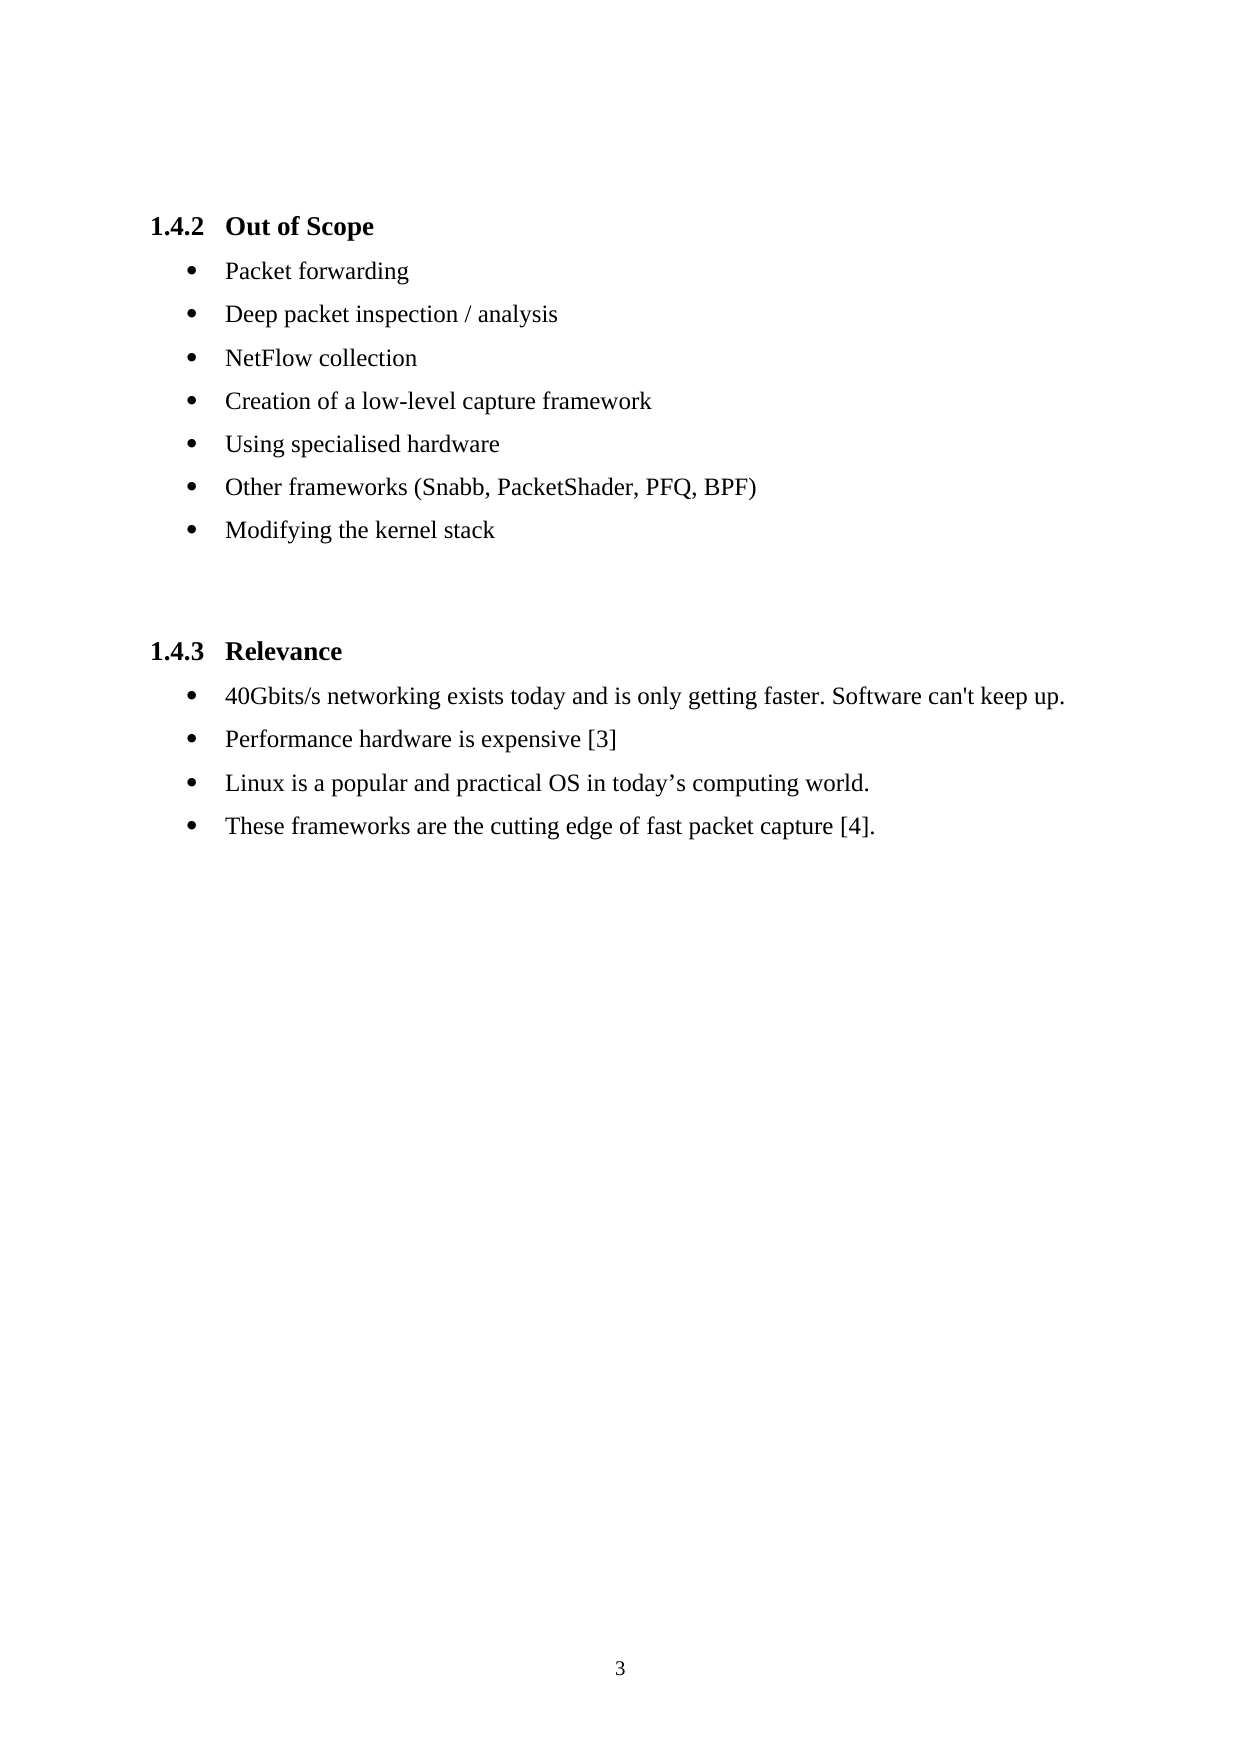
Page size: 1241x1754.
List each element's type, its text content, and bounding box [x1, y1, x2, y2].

list NetFlow collection [187, 343, 1090, 371]
list Other frameworks (Snabb, PacketShader, PFQ, BPF) [187, 472, 1090, 501]
list These frameworks are the cutting edge of fast packet capture. [187, 811, 1090, 839]
list 40Gbits/s networking exists today and is only getting faster. Software can't keep up. [187, 681, 1090, 710]
subtitle Out of Scope [150, 210, 1090, 241]
list Creation of a low-level capture framework [187, 386, 1090, 414]
list Using specialised hardware [187, 429, 1090, 458]
list Deep packet inspection / analysis [187, 299, 1090, 328]
list Linux is a popular and practical OS in today’s computing world. [187, 768, 1090, 796]
list Performance hardware is expensive [187, 724, 1090, 753]
list Packet forwarding [187, 256, 1090, 285]
subtitle Relevance [150, 635, 1090, 666]
list Modifying the kernel stack [187, 515, 1090, 544]
